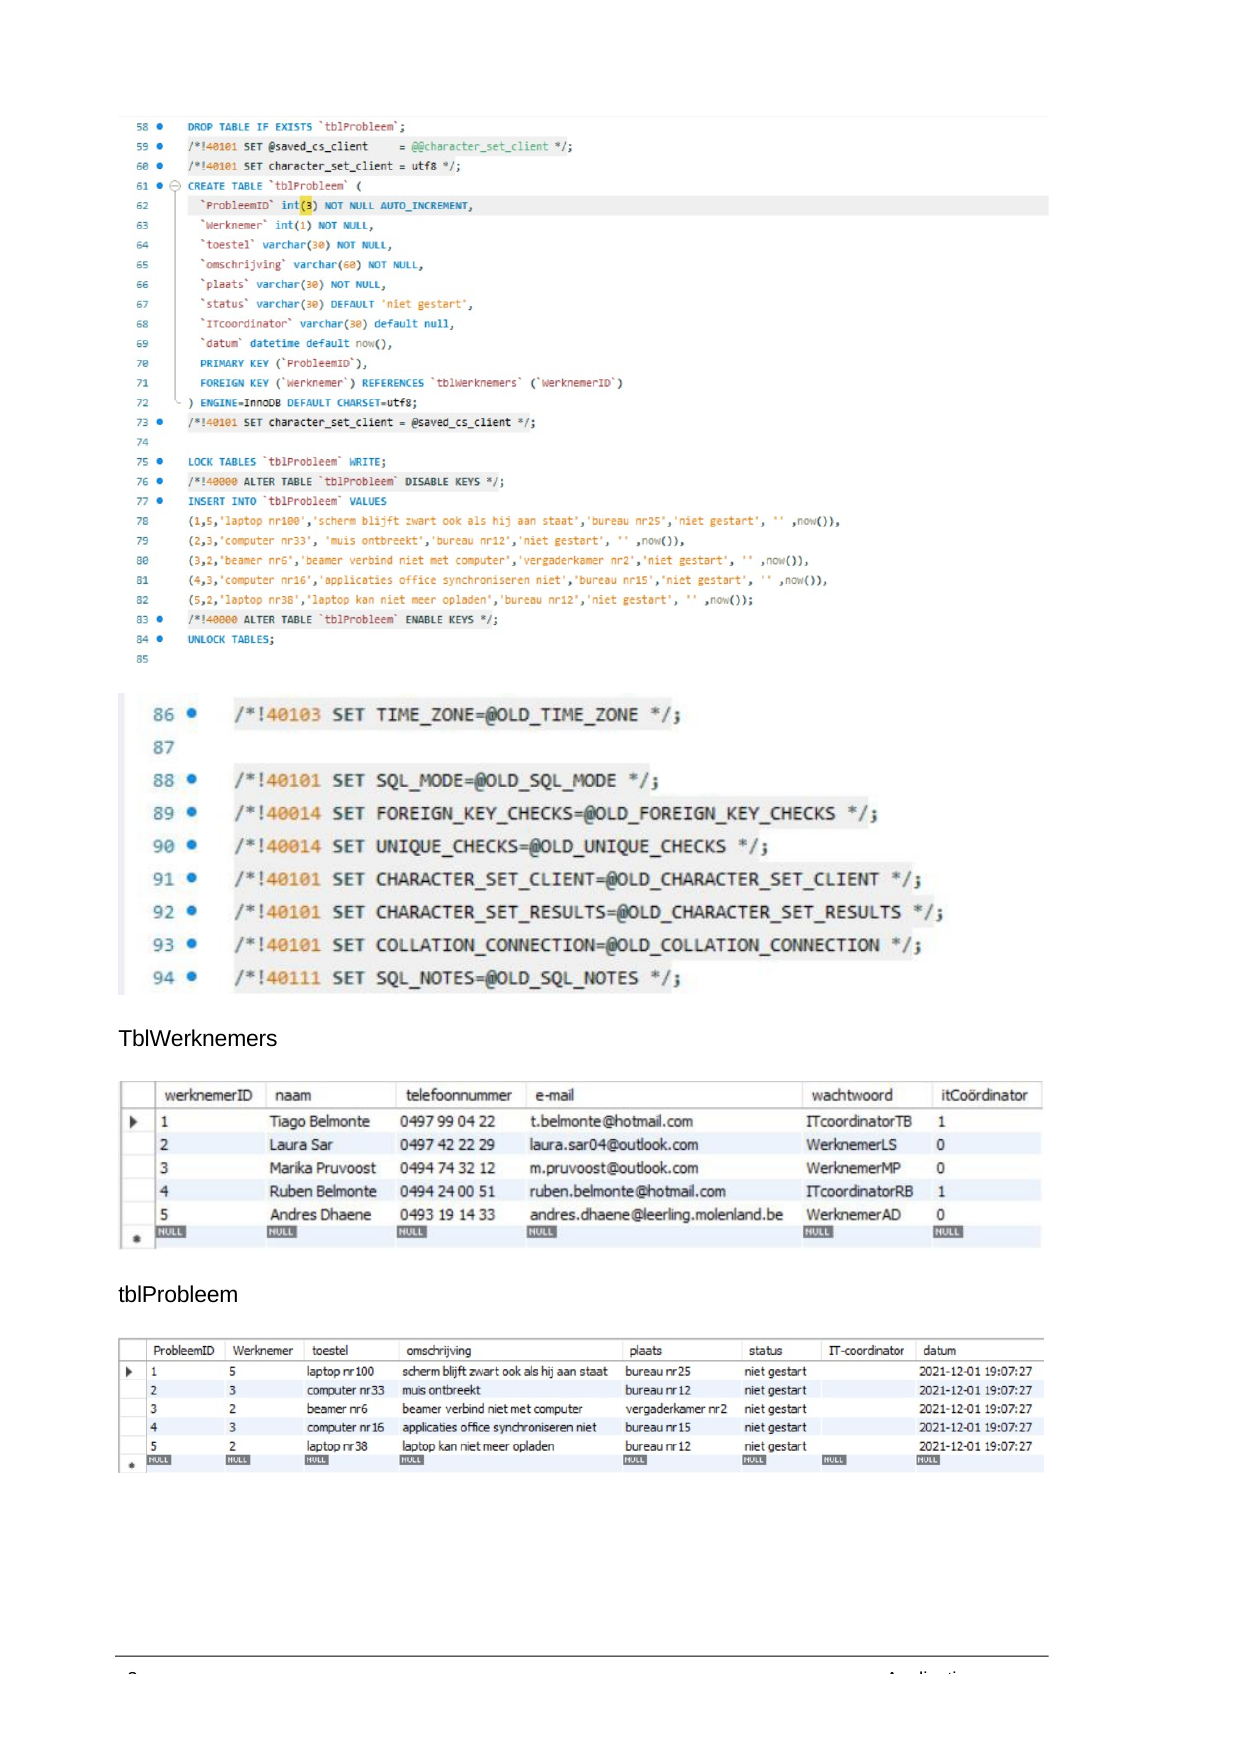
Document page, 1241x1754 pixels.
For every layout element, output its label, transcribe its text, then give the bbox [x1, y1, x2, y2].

text tblProbleem [118, 1281, 1136, 1307]
picture [118, 1337, 1044, 1473]
picture [118, 1081, 1044, 1250]
picture [118, 693, 951, 995]
picture [118, 116, 1049, 663]
text TblWerknemers [118, 1025, 1136, 1051]
